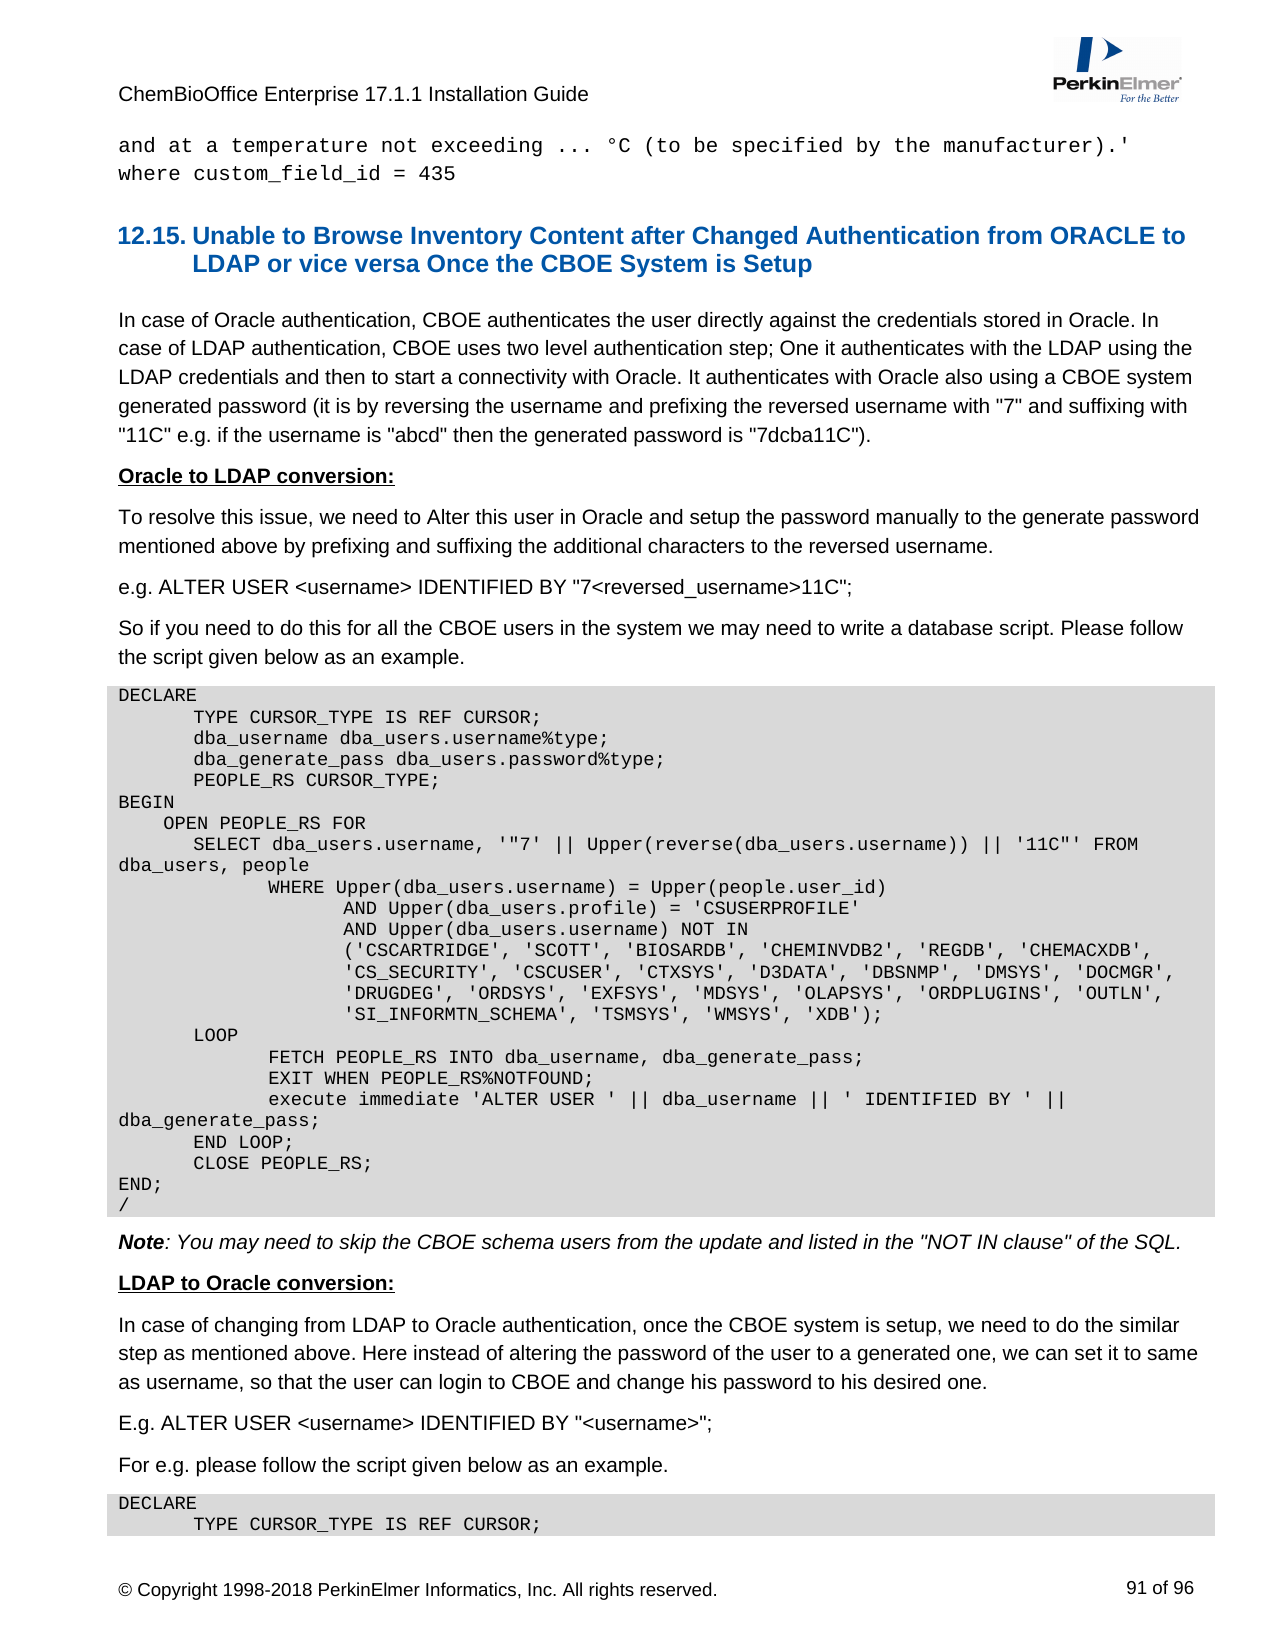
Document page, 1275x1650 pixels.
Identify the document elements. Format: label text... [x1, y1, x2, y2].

text Note: You may need to skip the CBOE schema users from the update and listed in the "NOT IN clause" of the SQL. [118, 1230, 1204, 1254]
text In case of changing from LDAP to Oracle authentication, once the CBOE system is setup, we need to do the similar step as mentioned above. Here instead of altering the password of the user to a generated one, we can set it to same as username, so that the user can login to CBOE and change his password to his desired one. [118, 1312, 1204, 1394]
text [118, 135, 1204, 187]
text Oracle to LDAP conversion: [118, 464, 1204, 488]
text For e.g. please follow the script given below as an example. [118, 1452, 1204, 1476]
text So if you need to do this for all the CBOE users in the system we may need to write a database script. Please follow the script given below as an example. [118, 616, 1204, 669]
table_header DECLARE TYPE CURSOR_TYPE IS REF CURSOR; dba_username dba_users.username%type; dba_generate_pass dba_users.password%type; PEOPLE_RS CURSOR_TYPE; BEGIN OPEN PEOPLE_RS FOR SELECT dba_users.username, '"7' || Upper(reverse(dba_users.username)) || '11C"' FROM dba_users, people WHERE Upper(dba_users.username) = Upper(people.user_id) AND Upper(dba_users.profile) = 'CSUSERPROFILE' AND Upper(dba_users.username) NOT IN ('CSCARTRIDGE', 'SCOTT', 'BIOSARDB', 'CHEMINVDB2', 'REGDB', 'CHEMACXDB', 'CS_SECURITY', 'CSCUSER', 'CTXSYS', 'D3DATA', 'DBSNMP', 'DMSYS', 'DOCMGR', 'DRUGDEG', 'ORDSYS', 'EXFSYS', 'MDSYS', 'OLAPSYS', 'ORDPLUGINS', 'OUTLN', 'SI_INFORMTN_SCHEMA', 'TSMSYS', 'WMSYS', 'XDB'); LOOP FETCH PEOPLE_RS INTO dba_username, dba_generate_pass; EXIT WHEN PEOPLE_RS%NOTFOUND; execute immediate 'ALTER USER ' || dba_username || ' IDENTIFIED BY ' || dba_generate_pass; END LOOP; CLOSE PEOPLE_RS; END; / [107, 686, 1215, 1217]
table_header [107, 1494, 1215, 1536]
subtitle Unable to Browse Inventory Content after Changed Authentication from ORACLE to LDAP or vice versa Once the CBOE System is Setup [117, 221, 1204, 278]
text e.g. ALTER USER <username> IDENTIFIED BY "7<reversed_username>11C"; [118, 575, 1204, 599]
text E.g. ALTER USER <username> IDENTIFIED BY "<username>"; [118, 1411, 1204, 1435]
picture [1053, 37, 1182, 102]
text In case of Oracle authentication, CBOE authenticates the user directly against the credentials stored in Oracle. In case of LDAP authentication, CBOE uses two level authentication step; One it authenticates with the LDAP using the LDAP credentials and then to start a connectivity with Oracle. It authenticates with Oracle also using a CBOE system generated password (it is by reversing the username and prefixing the reversed username with "7" and suffixing with "11C" e.g. if the username is "abcd" then the generated password is "7dcba11C"). [118, 307, 1204, 446]
text To resolve this issue, we need to Alter this user in Oracle and setup the password manually to the generate password mentioned above by prefixing and suffixing the additional characters to the reversed username. [118, 505, 1204, 558]
text LDAP to Oracle conversion: [118, 1271, 1204, 1295]
